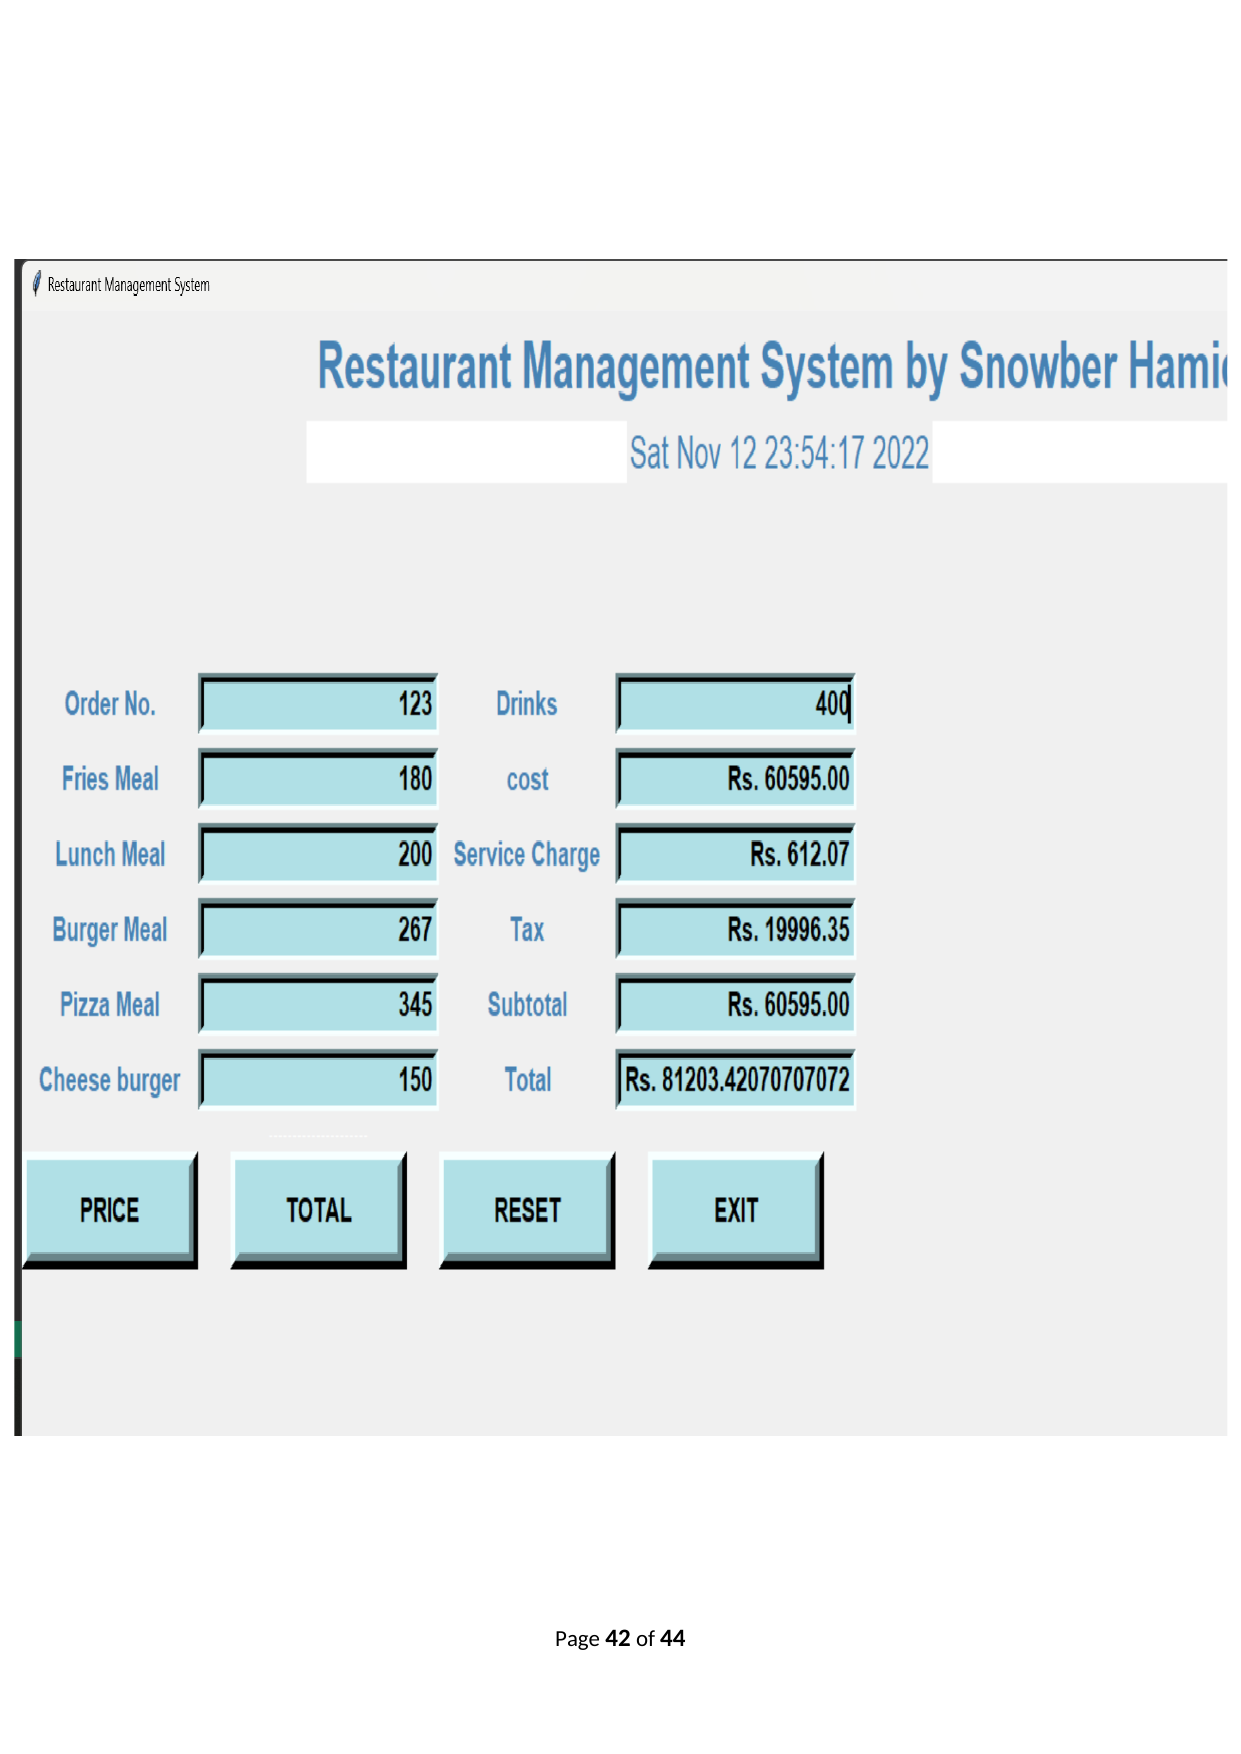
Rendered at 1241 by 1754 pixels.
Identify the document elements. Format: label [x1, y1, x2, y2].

picture [14, 259, 1228, 1436]
